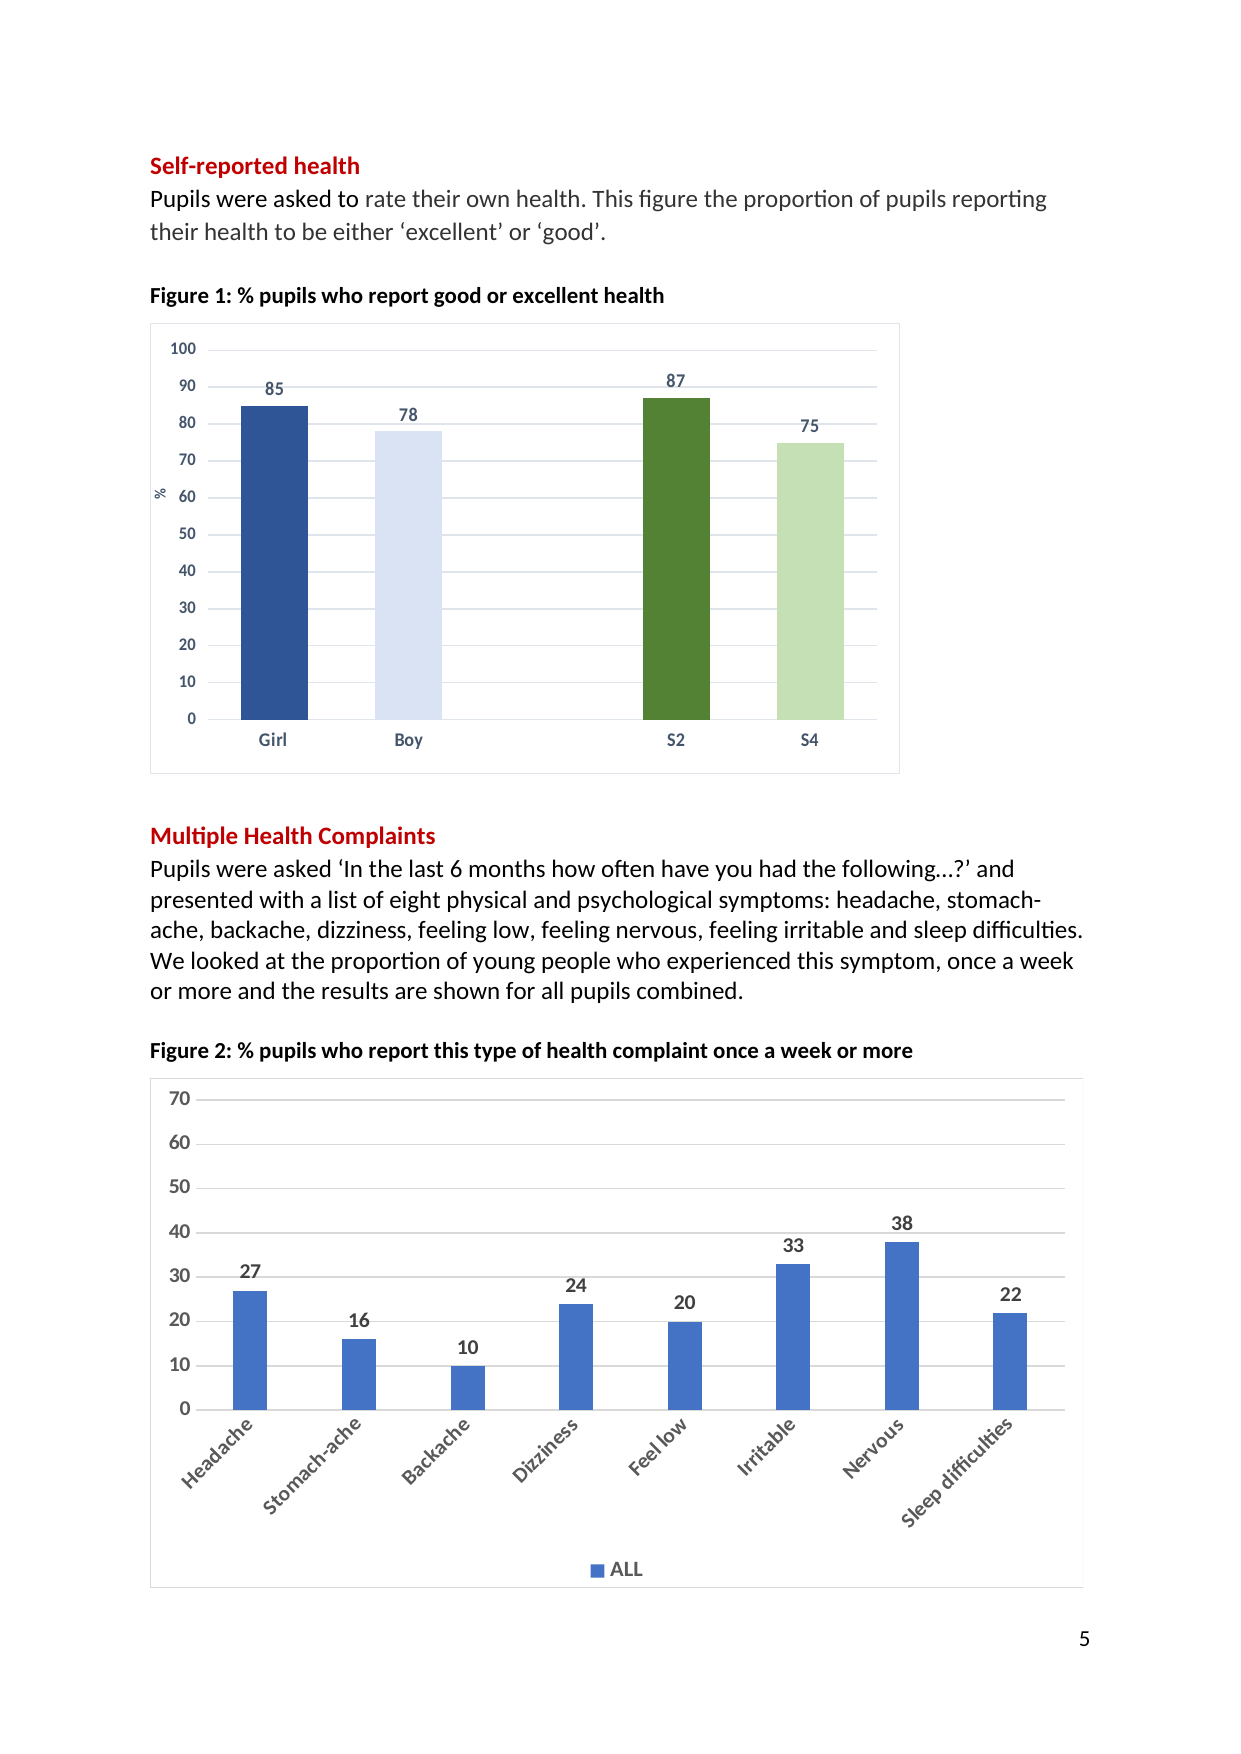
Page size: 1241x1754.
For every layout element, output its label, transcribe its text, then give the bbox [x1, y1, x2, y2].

text Pupils were asked ‘In the last 6 months how often have you had the following…?’ and presented with a list of eight physical and psychological symptoms: headache, stomach-ache, backache, dizziness, feeling low, feeling nervous, feeling irritable and sleep difficulties. We looked at the proportion of young people who experienced this symptom, once a week or more and the results are shown for all pupils combined. [150, 853, 1090, 1006]
text Figure 1: % pupils who report good or excellent health [150, 282, 1090, 310]
text Figure 2: % pupils who report this type of health complaint once a week or more [150, 1037, 1090, 1064]
text Pupils were asked to rate their own health. This figure the proportion of pupils reporting their health to be either ‘excellent’ or ‘good’. [150, 183, 1090, 246]
text Multiple Health Complaints [150, 788, 1090, 851]
text Self-reported health [150, 150, 1090, 181]
